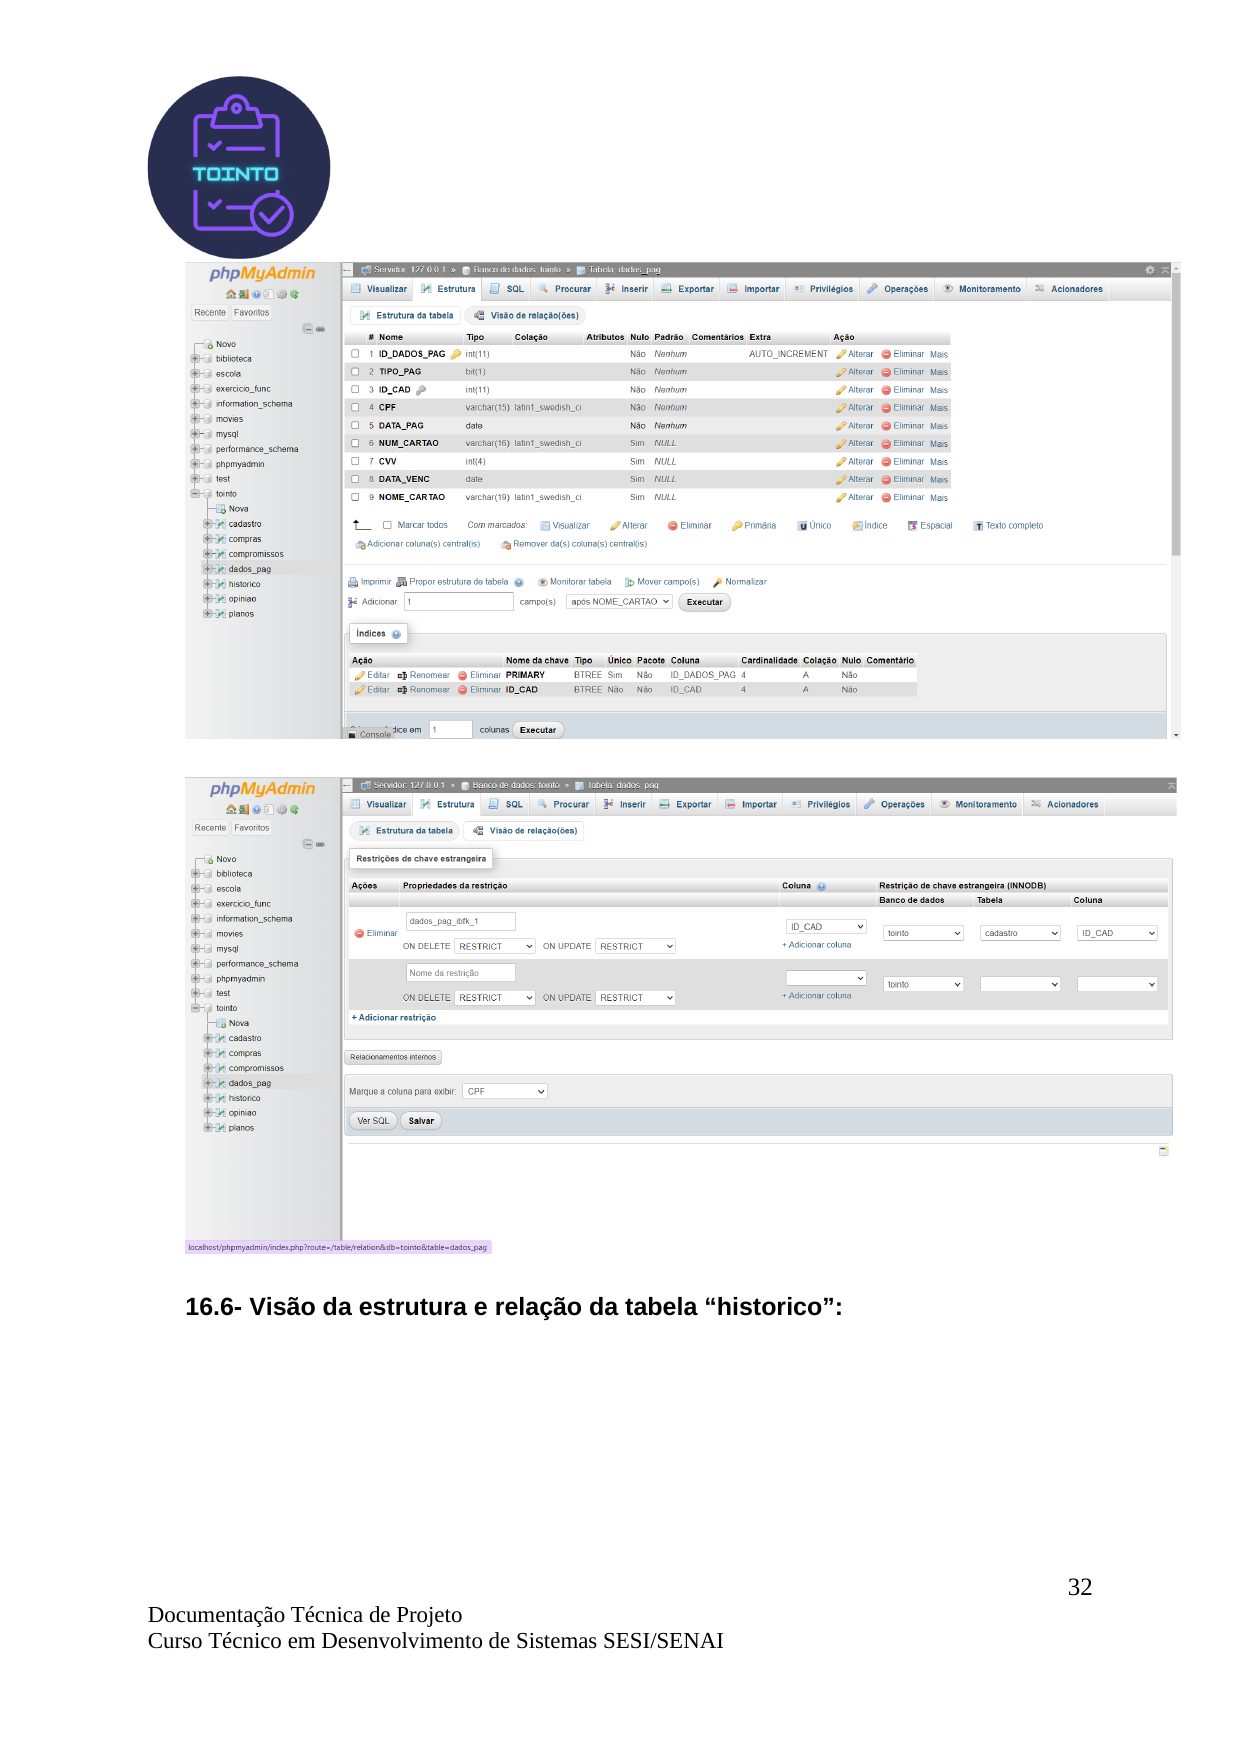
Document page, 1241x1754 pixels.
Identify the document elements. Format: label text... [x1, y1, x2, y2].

picture [185, 777, 1177, 1254]
picture [147, 73, 1181, 739]
list 16.6- Visão da estrutura e relação da tabela “historico”: [185, 1292, 1092, 1321]
